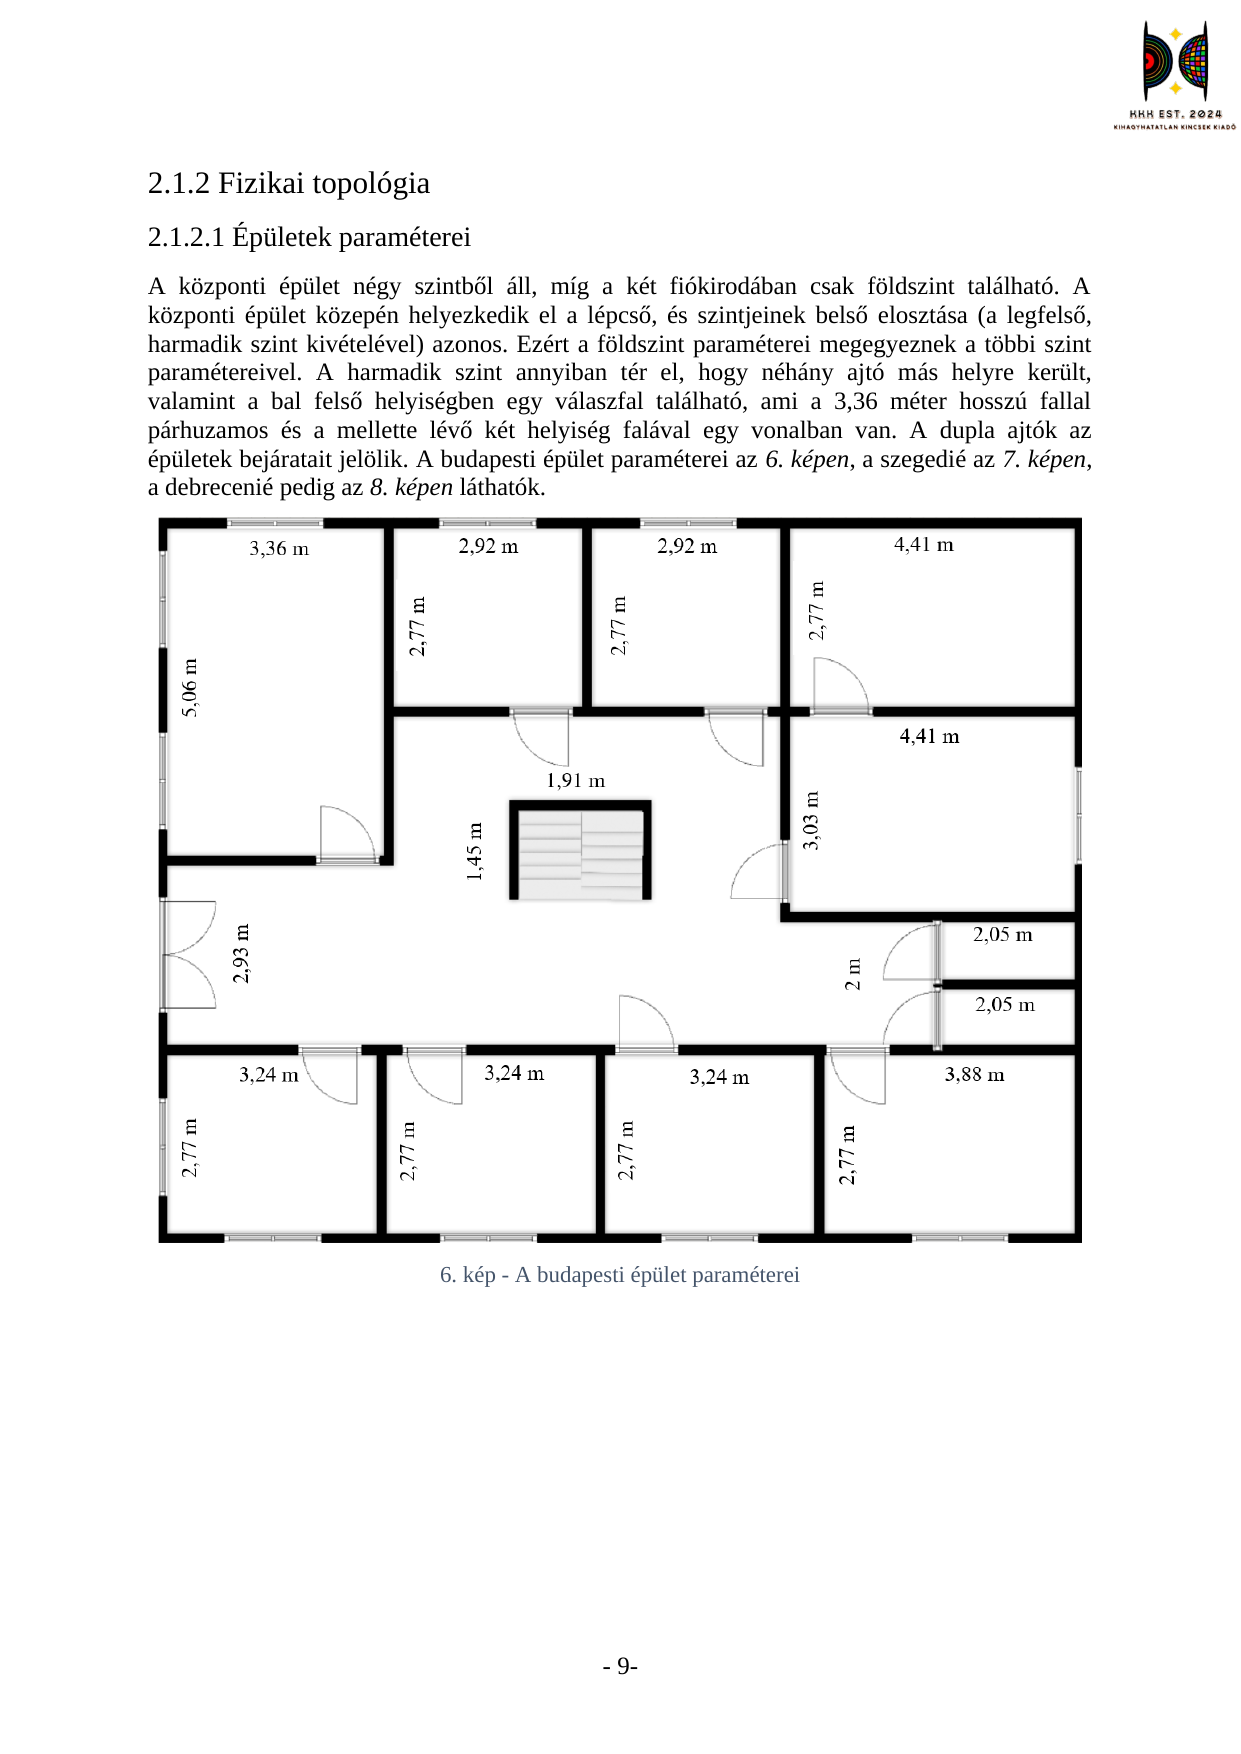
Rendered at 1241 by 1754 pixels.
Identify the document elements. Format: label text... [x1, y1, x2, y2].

text A központi épület négy szintből áll, míg a két fiókirodában csak földszint található. A központi épület közepén helyezkedik el a lépcső, és szintjeinek belső elosztása (a legfelső, harmadik szint kivételével) azonos. Ezért a földszint paraméterei megegyeznek a többi szint paramétereivel. A harmadik szint annyiban tér el, hogy néhány ajtó más helyre került, valamint a bal felső helyiségben egy válaszfal található, ami a 3,36 méter hosszú fallal párhuzamos és a mellette lévő két helyiség falával egy vonalban van. A dupla ajtók az épületek bejáratait jelölik. A budapesti épület paraméterei az 6. képen, a szegedié az 7. képen, a debrecenié pedig az 8. képen láthatók. [148, 271, 1093, 501]
text 2.1.2 Fizikai topológia [148, 164, 1093, 200]
text 6. kép - A budapesti épület paraméterei [148, 1262, 1093, 1288]
picture [1105, 9, 1241, 135]
text 2.1.2.1 Épületek paraméterei [148, 220, 1093, 252]
picture [158, 517, 1082, 1243]
